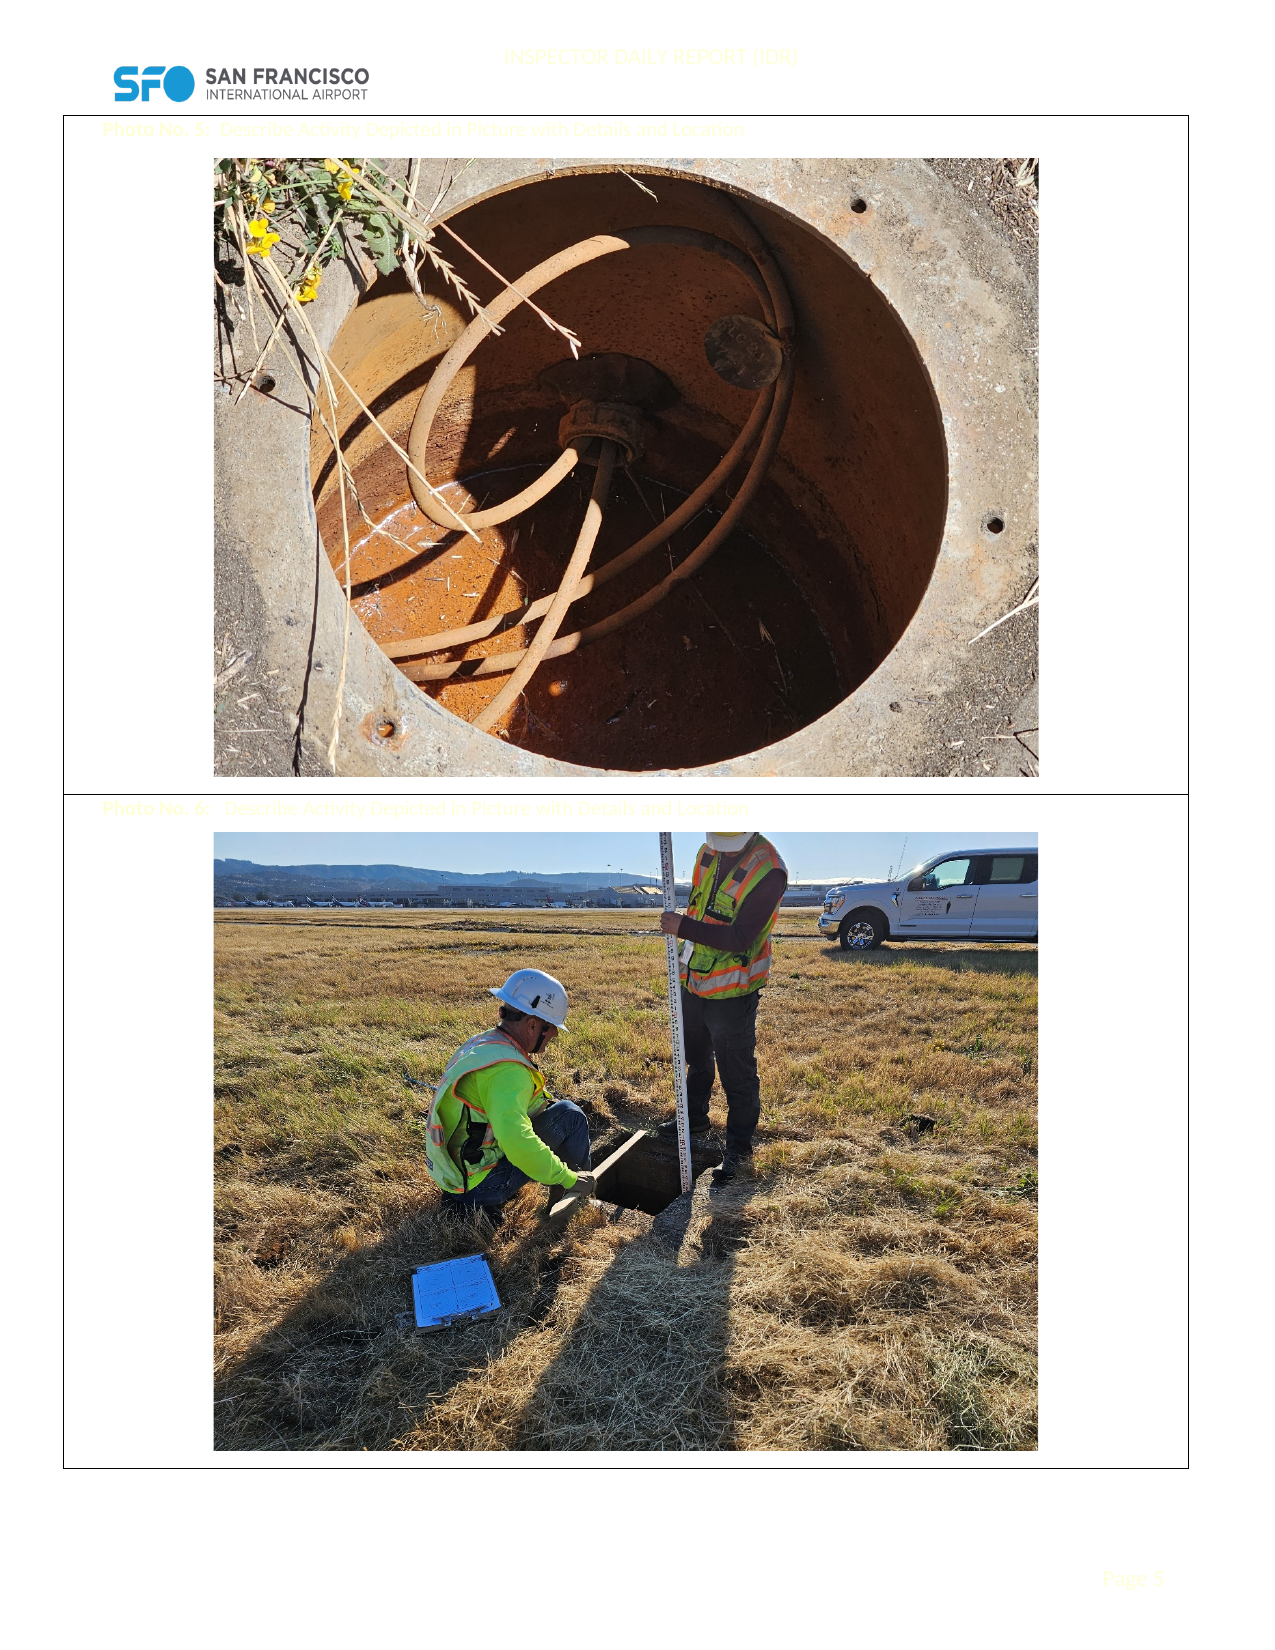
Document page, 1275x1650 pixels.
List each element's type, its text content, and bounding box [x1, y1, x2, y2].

picture [213, 158, 1039, 777]
picture [102, 48, 383, 115]
picture [213, 832, 1039, 1451]
table_cell Photo No. 5: Describe Activity Depicted in Picture with Details and Location [64, 116, 1188, 794]
table_cell Photo No. 6: Describe Activity Depicted in Picture with Details and Location [64, 795, 1188, 1468]
